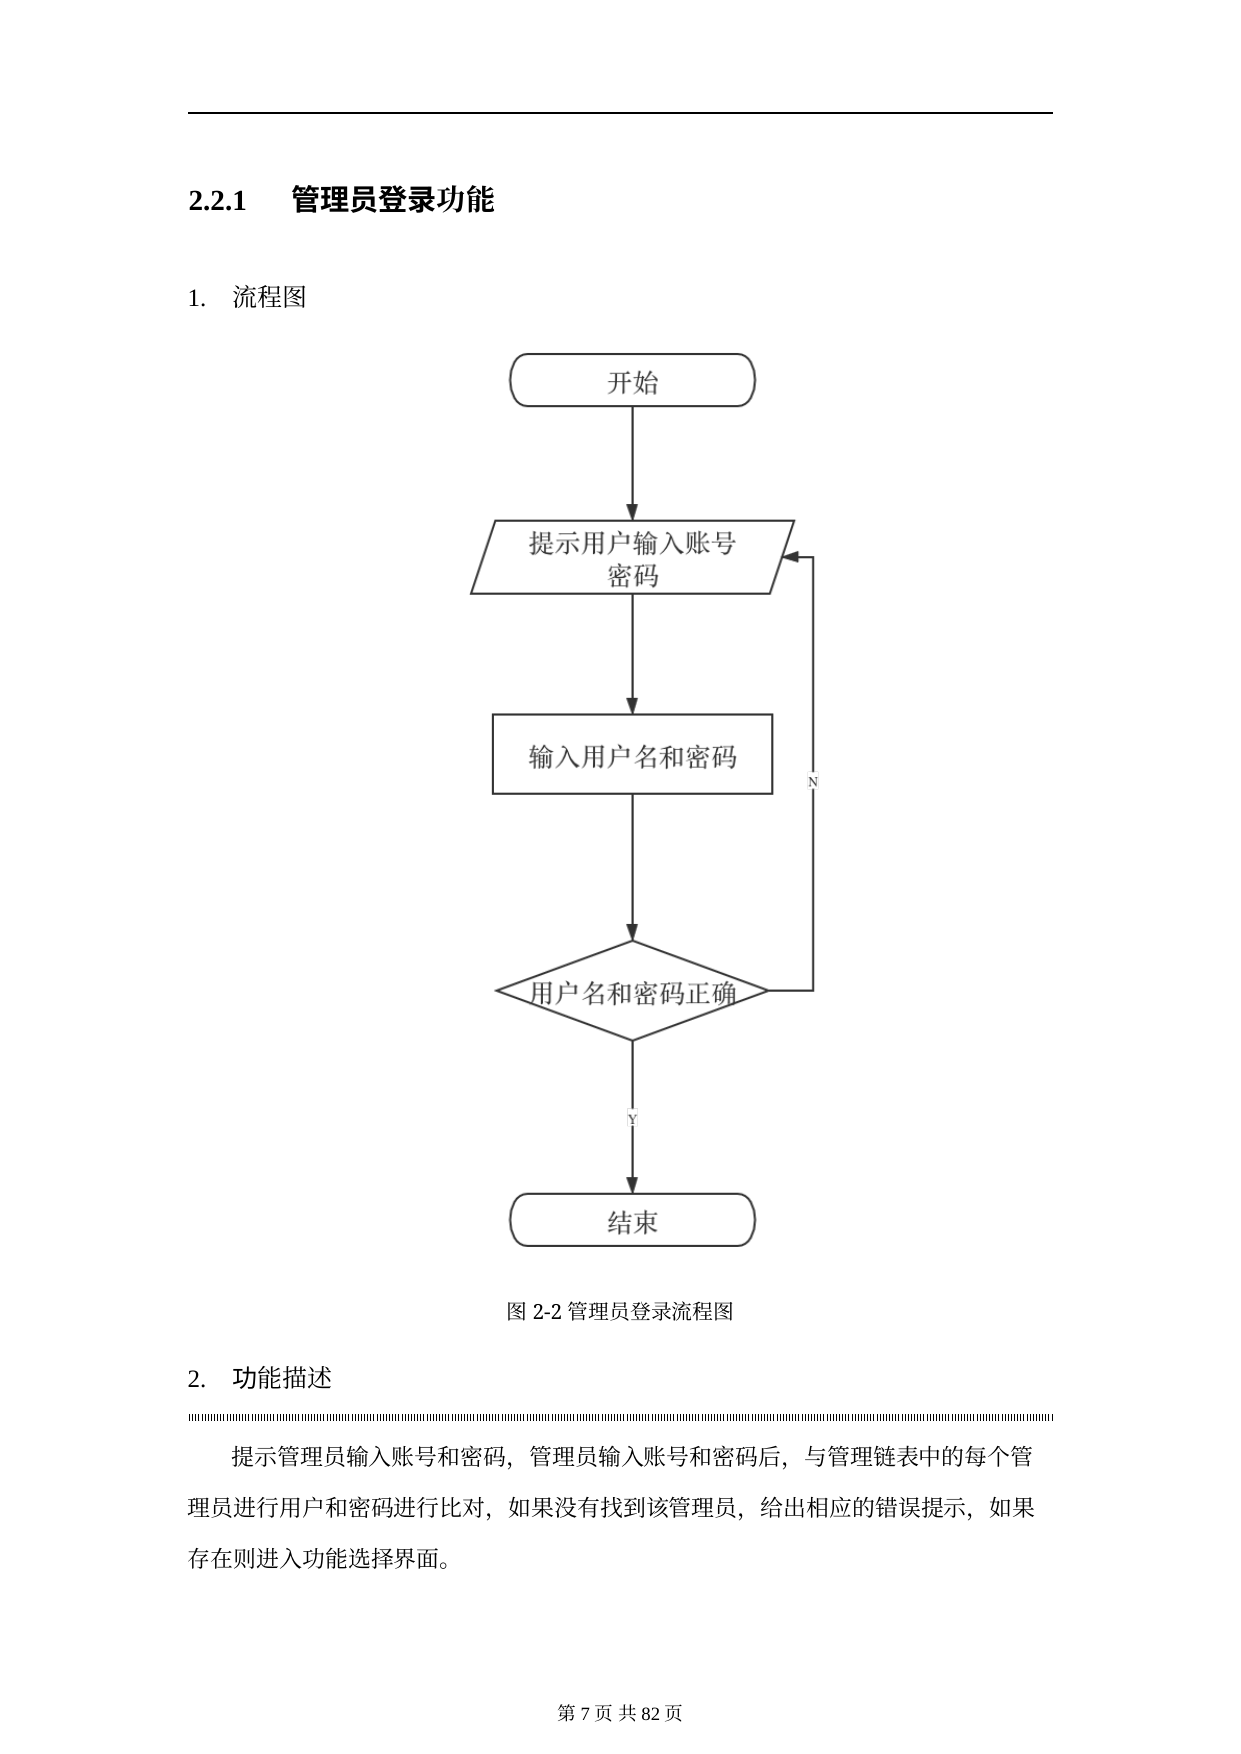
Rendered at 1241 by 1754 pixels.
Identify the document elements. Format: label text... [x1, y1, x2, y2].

list 流程图 [187, 280, 1053, 314]
list 功能描述 [187, 1342, 1053, 1421]
text 图 ‎2-2 管理员登录流程图 [187, 1293, 1053, 1327]
picture [445, 328, 839, 1272]
subtitle 管理员登录功能 [247, 164, 1053, 232]
text 提示管理员输入账号和密码，管理员输入账号和密码后，与管理链表中的每个管理员进行用户和密码进行比对，如果没有找到该管理员，给出相应的错误提示，如果存在则进入功能选择界面。 [187, 1439, 1053, 1575]
